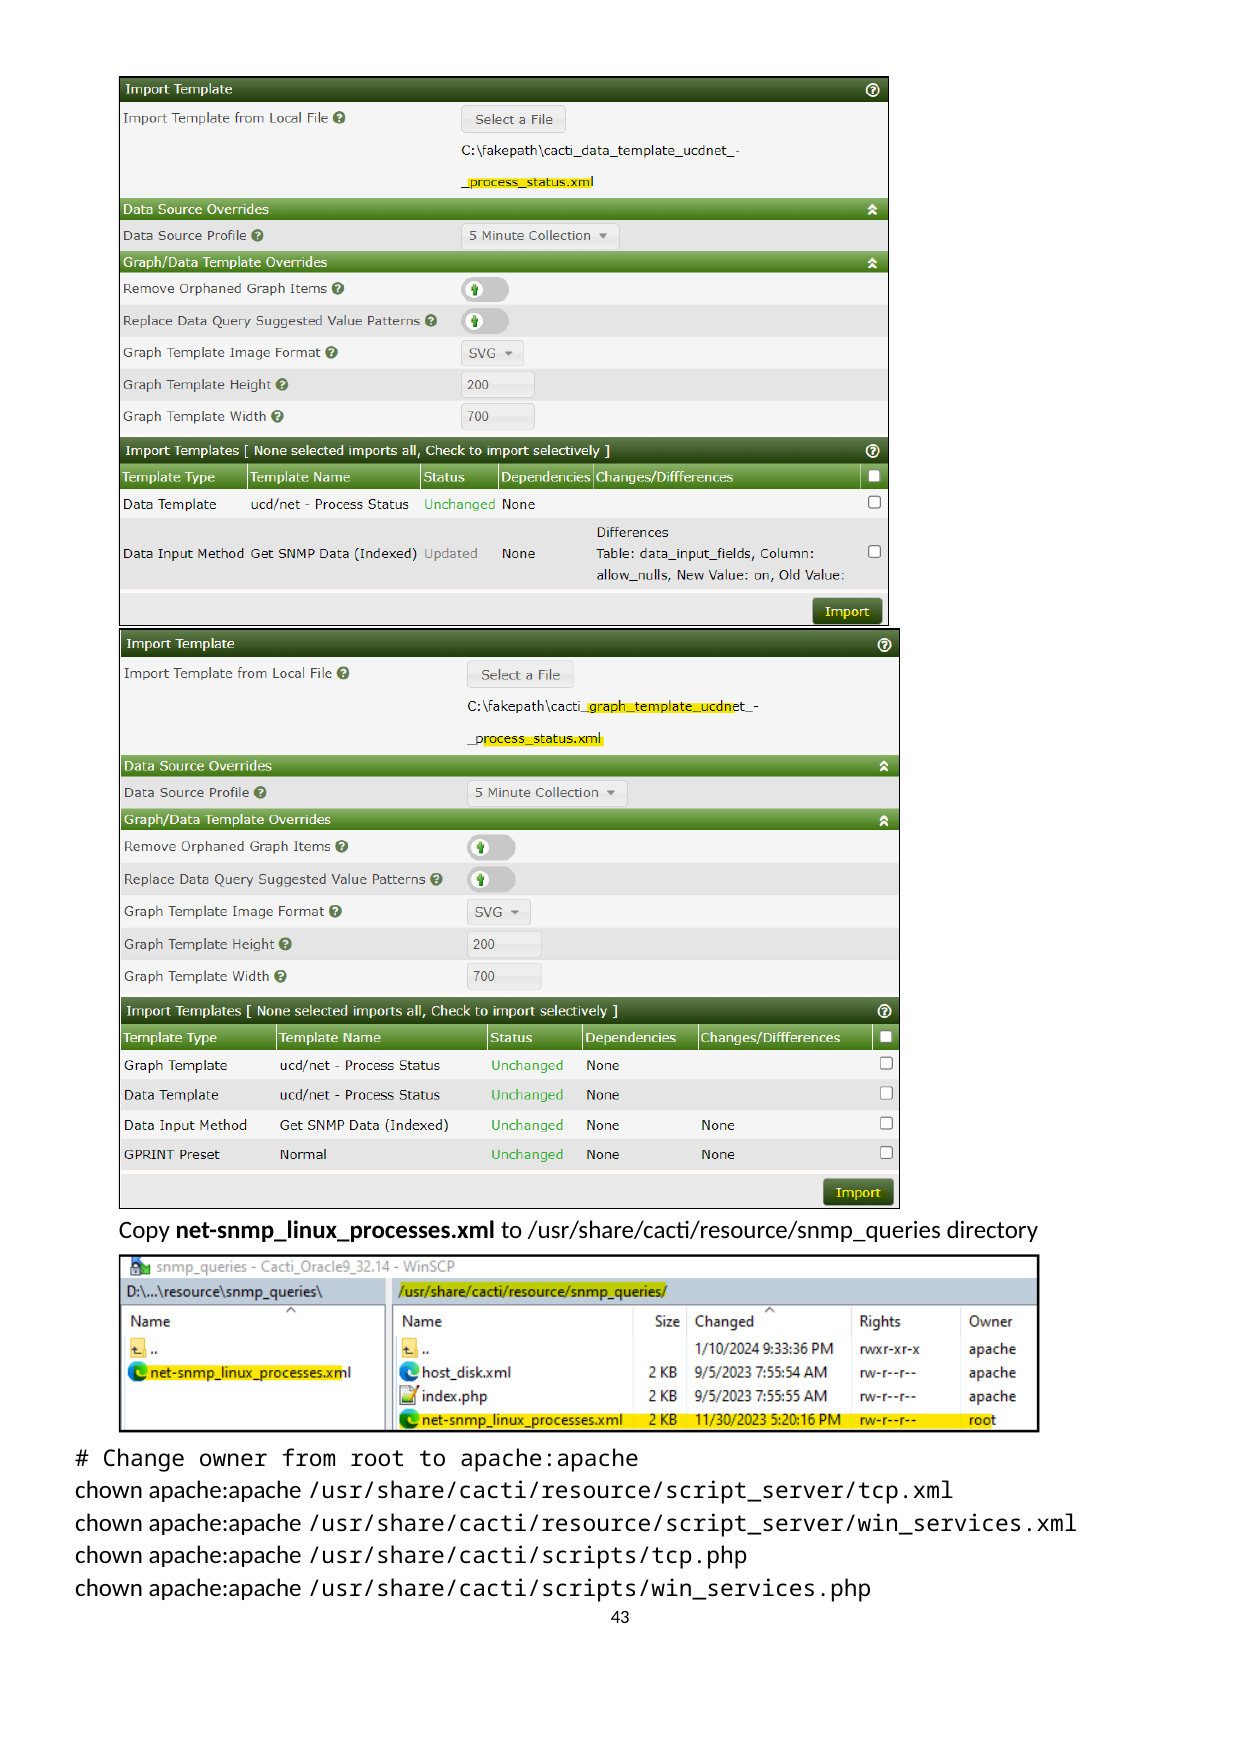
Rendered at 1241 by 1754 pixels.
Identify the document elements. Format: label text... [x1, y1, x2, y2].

text chown apache:apache /usr/share/cacti/scripts/tcp.php [75, 1539, 1165, 1571]
text chown apache:apache /usr/share/cacti/resource/script_server/win_services.xml [75, 1506, 1165, 1539]
text chown apache:apache /usr/share/cacti/resource/script_server/tcp.xml [75, 1474, 1165, 1506]
picture [118, 628, 900, 1209]
picture [118, 76, 889, 626]
text chown apache:apache /usr/share/cacti/scripts/win_services.php [75, 1571, 1165, 1604]
text # Change owner from root to apache:apache [75, 1441, 1165, 1474]
picture [118, 1252, 1042, 1435]
